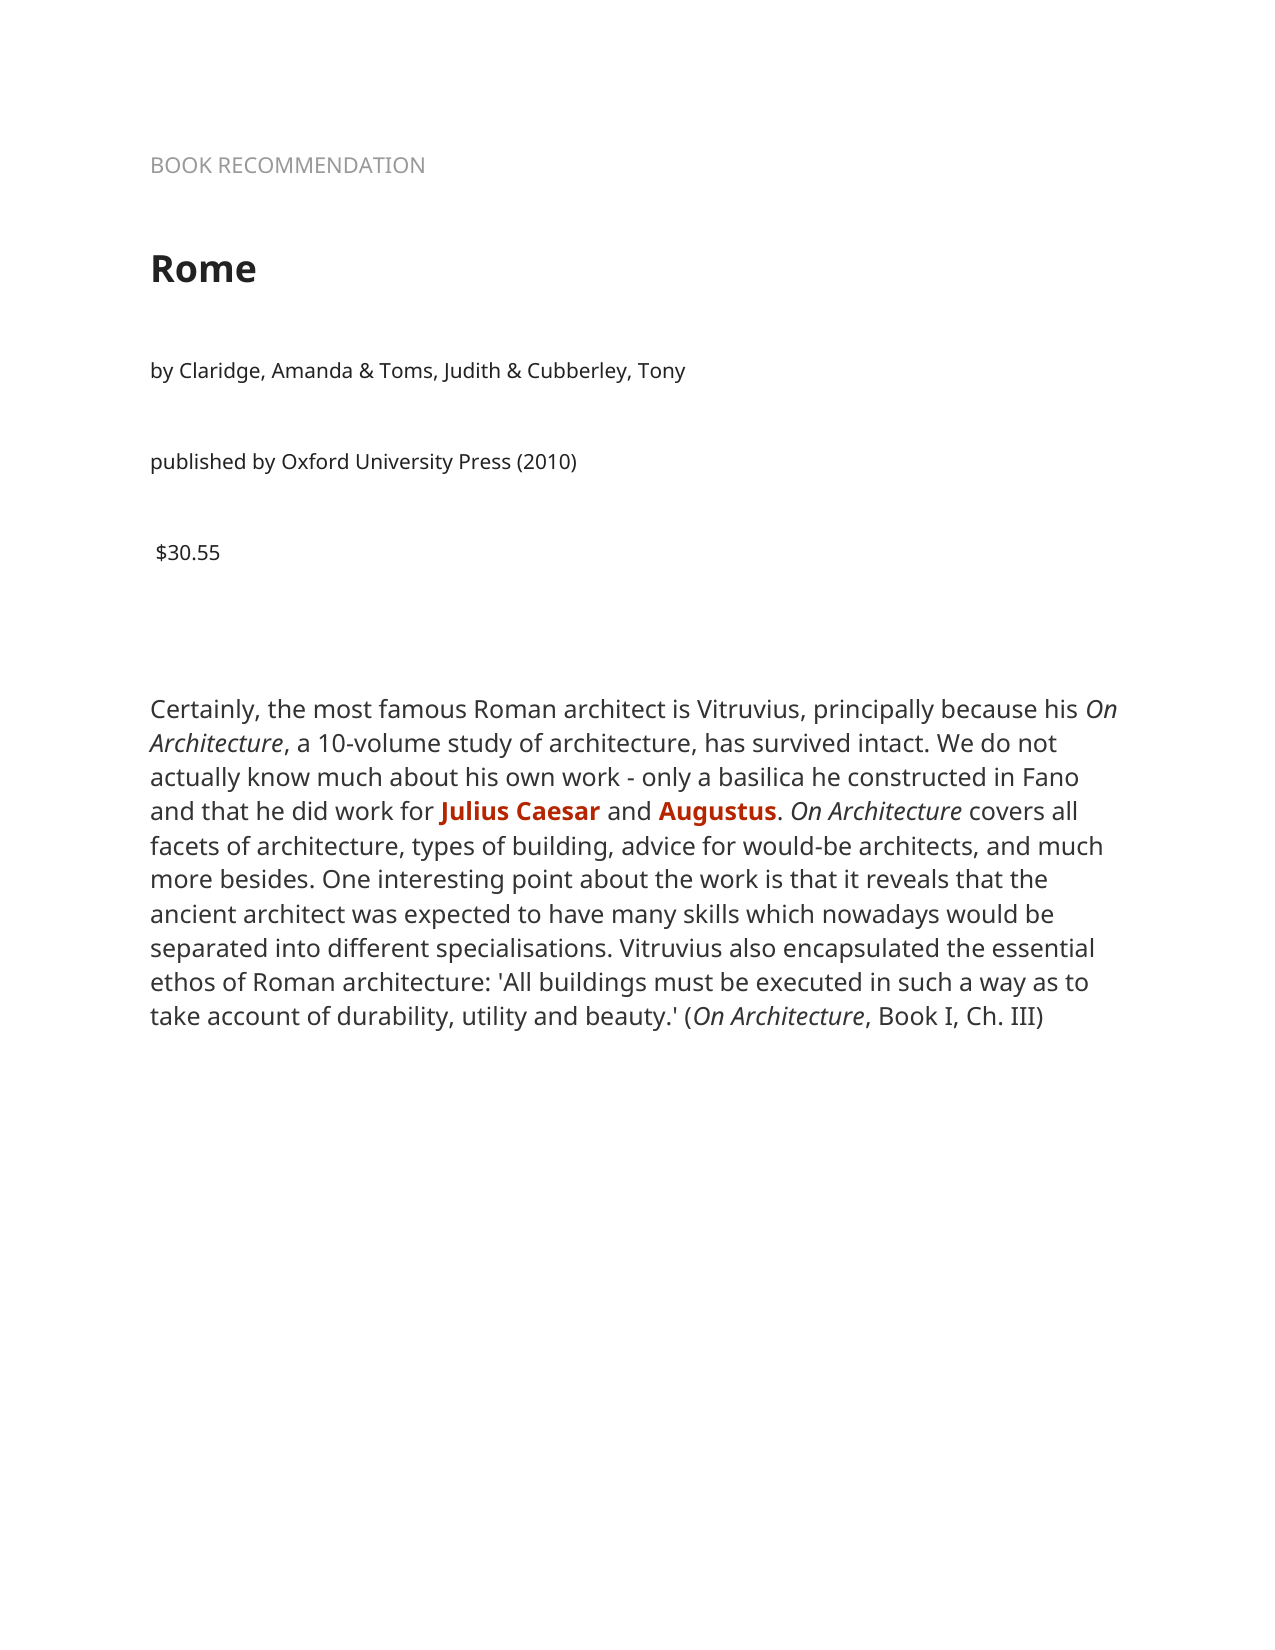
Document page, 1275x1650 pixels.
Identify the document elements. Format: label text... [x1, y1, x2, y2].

text by Claridge, Amanda & Toms, Judith & Cubberley, Tony [150, 356, 1125, 384]
text Certainly, the most famous Roman architect is Vitruvius, principally because his On Architecture, a 10-volume study of architecture, has survived intact. We do not actually know much about his own work - only a basilica he constructed in Fano and that he did work for Julius Caesar and Augustus. On Architecture covers all facets of architecture, types of building, advice for would-be architects, and much more besides. One interesting point about the work is that it reveals that the ancient architect was expected to have many skills which nowadays would be separated into different specialisations. Vitruvius also encapsulated the essential ethos of Roman architecture: 'All buildings must be executed in such a way as to take account of durability, utility and beauty.' (On Architecture, Book I, Ch. III) [150, 692, 1125, 1032]
text Book Recommendation [150, 150, 1125, 180]
text $30.55 [150, 538, 1125, 566]
text Rome [150, 242, 1125, 293]
text published by Oxford University Press (2010) [150, 447, 1125, 475]
